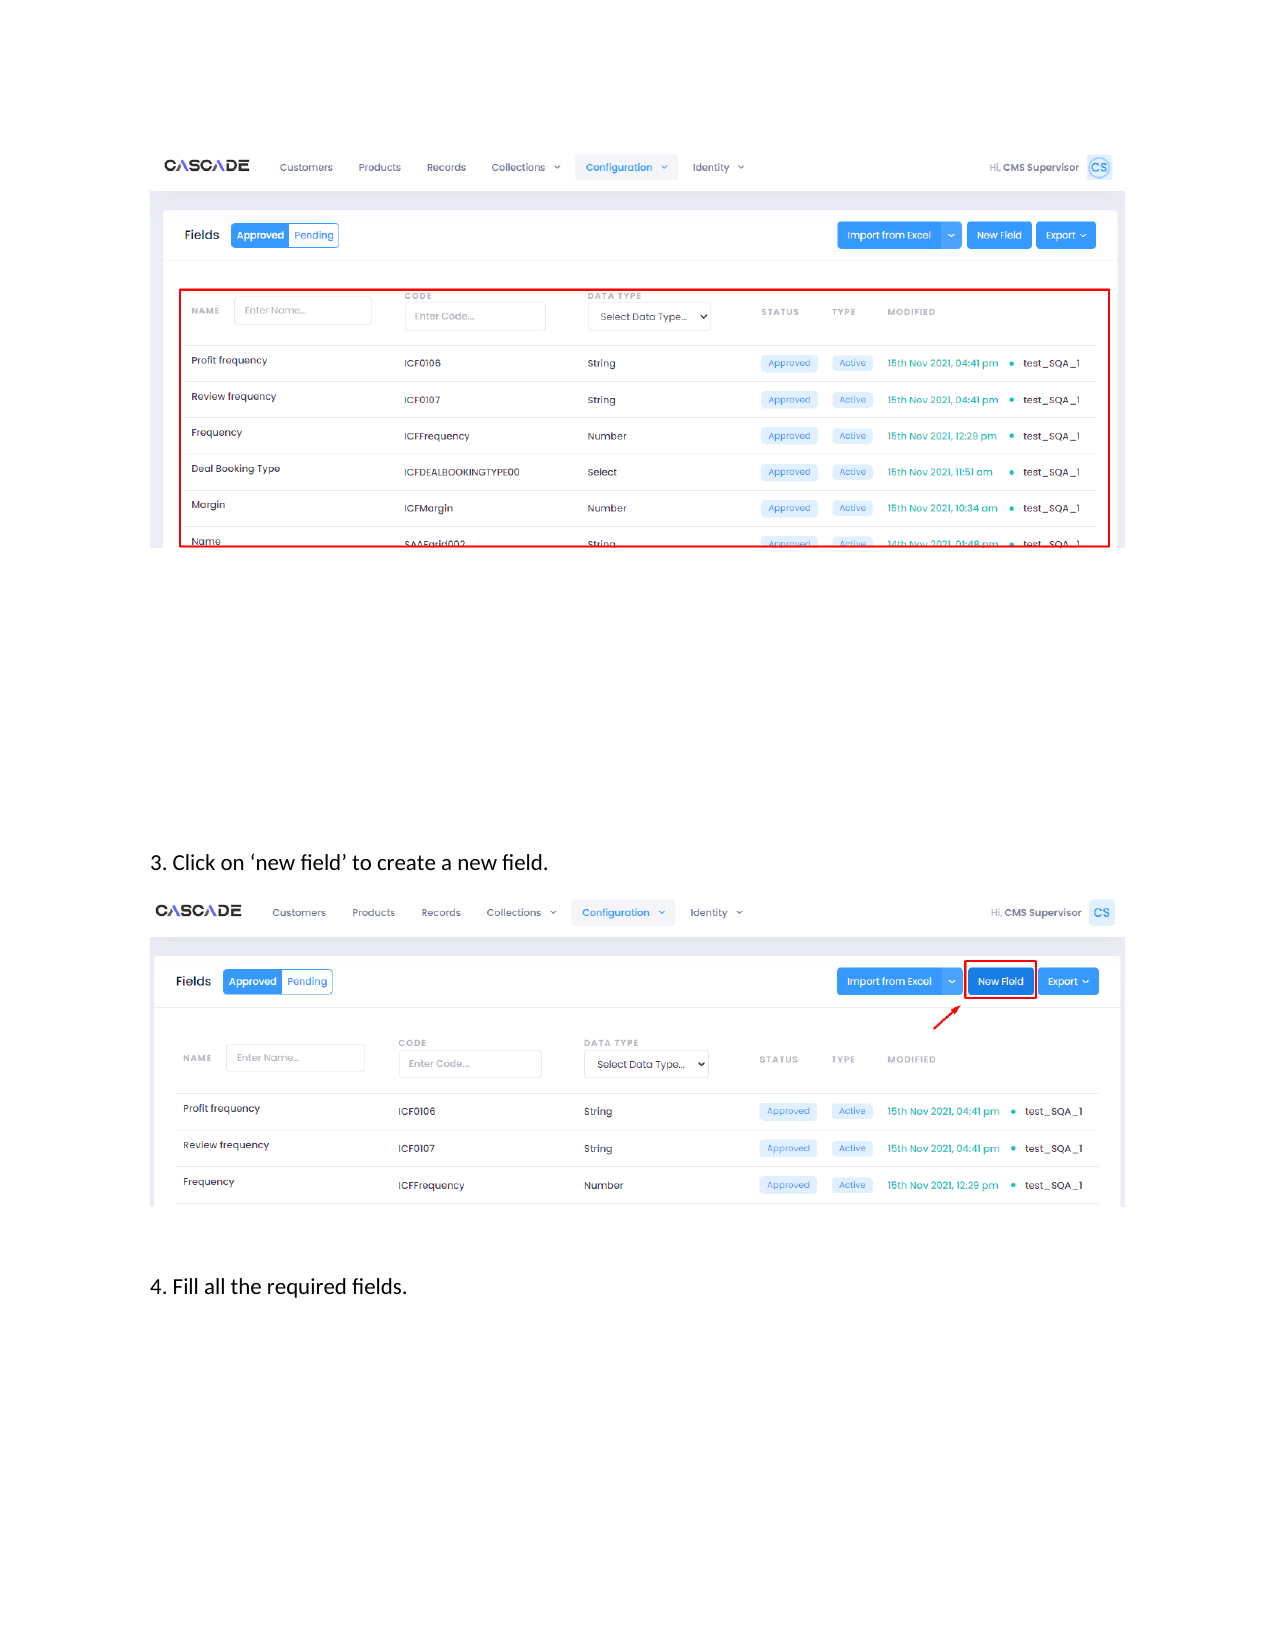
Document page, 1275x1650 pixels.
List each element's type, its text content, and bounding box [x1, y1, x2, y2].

text 4. Fill all the required fields. [150, 1272, 1125, 1300]
picture [150, 895, 1125, 1207]
picture [150, 150, 1125, 548]
text 3. Click on ‘new field’ to create a new field. [150, 848, 1125, 876]
